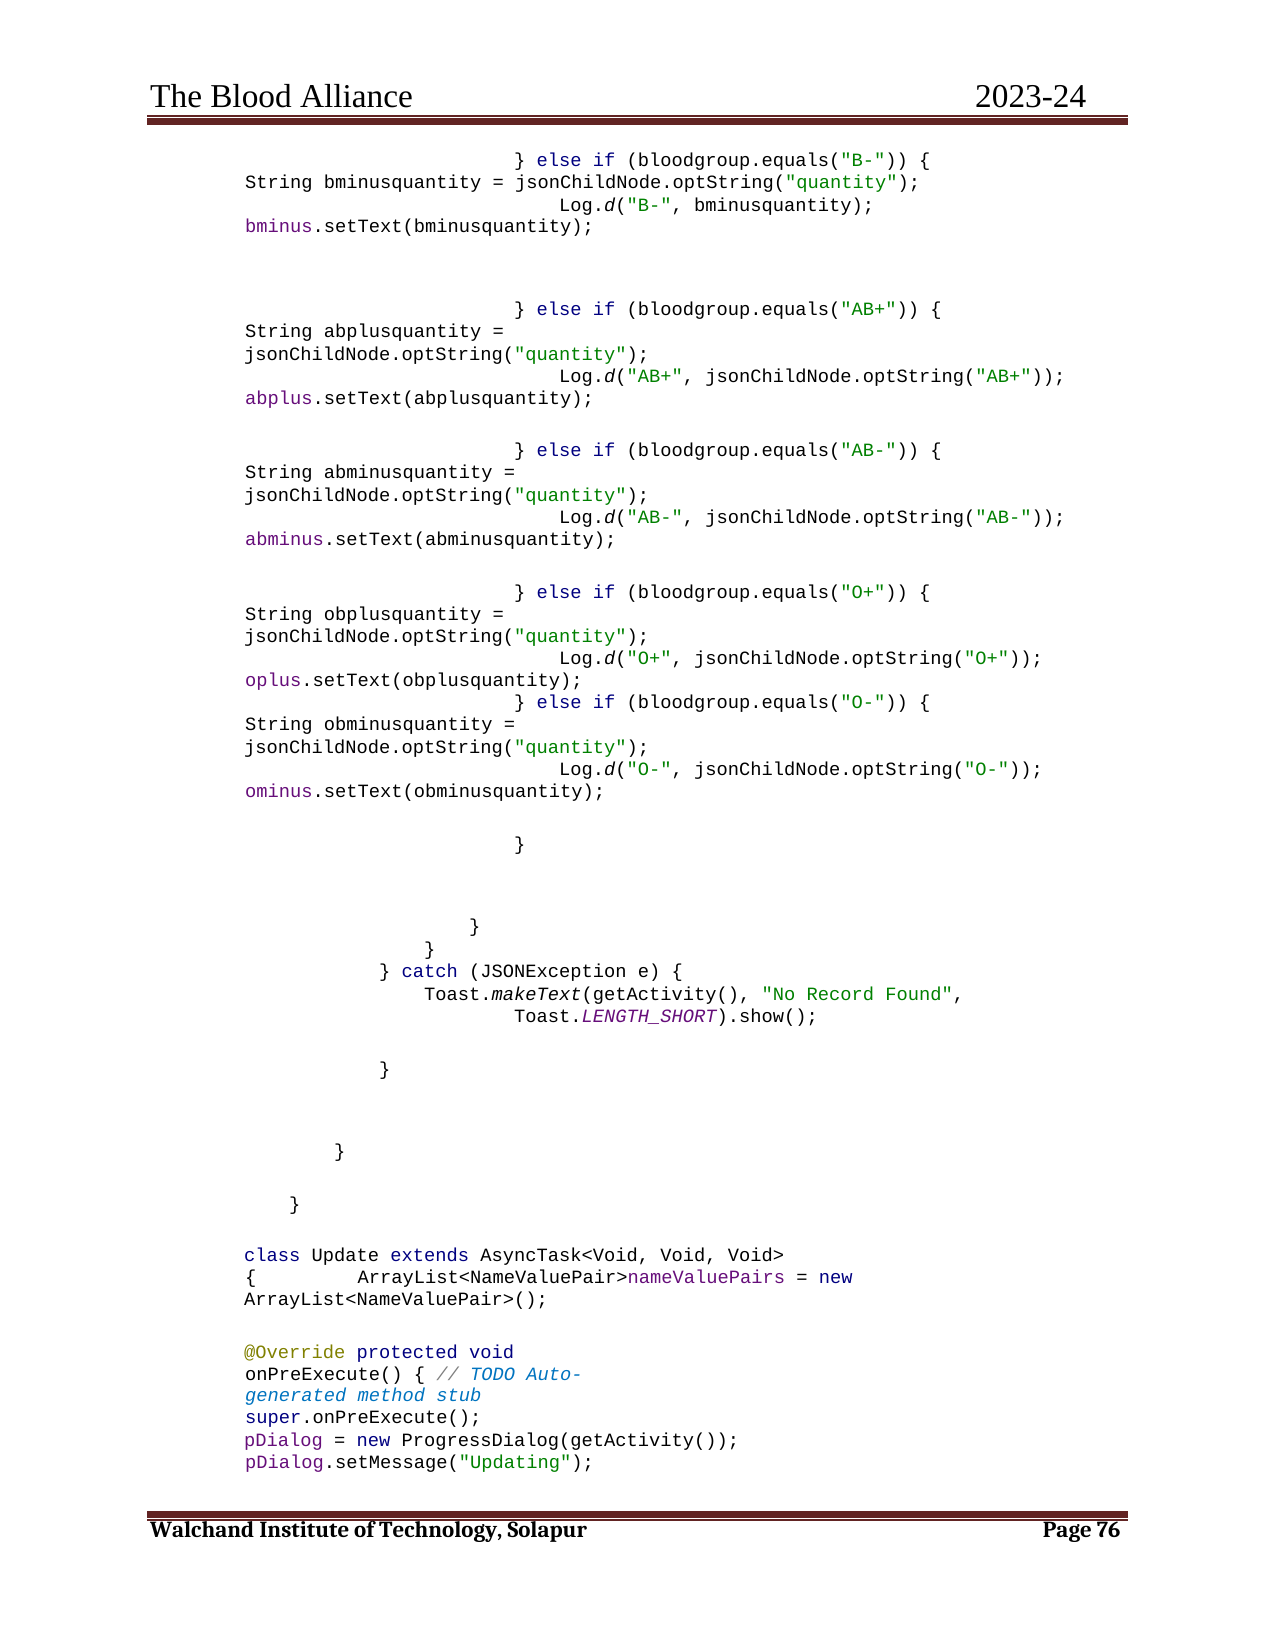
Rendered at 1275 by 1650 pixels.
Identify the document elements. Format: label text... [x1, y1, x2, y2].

text Log.d("O+", jsonChildNode.optString("O+")); oplus.setText(obplusquantity); [244, 649, 1123, 692]
text } else if (bloodgroup.equals("B-")) { String bminusquantity = jsonChildNode.optString("quantity"); [244, 151, 1011, 194]
text jsonChildNode.optString("quantity"); [244, 486, 1123, 507]
text class Update extends AsyncTask<Void, Void, Void> { ArrayList<NameValuePair>nameValuePairs = new [244, 1246, 1123, 1289]
text } catch (JSONException e) { [244, 962, 1123, 983]
text jsonChildNode.optString("quantity"); [244, 627, 1123, 648]
text ArrayList<NameValuePair>(); [244, 1290, 1123, 1311]
text } else if (bloodgroup.equals("AB-")) { String abminusquantity = [244, 441, 1022, 484]
text } [244, 1195, 1123, 1216]
text Toast.LENGTH_SHORT).show(); [244, 1007, 1123, 1028]
text } [244, 940, 1123, 961]
text Toast.makeText(getActivity(), "No Record Found", [244, 984, 1123, 1006]
text } else if (bloodgroup.equals("AB+")) { String abplusquantity = [244, 300, 1022, 343]
text Log.d("AB+", jsonChildNode.optString("AB+")); abplus.setText(abplusquantity); [244, 367, 1123, 410]
text } [244, 1142, 1123, 1163]
text Log.d("O-", jsonChildNode.optString("O-")); ominus.setText(obminusquantity); [244, 760, 1123, 803]
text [244, 1431, 752, 1474]
text @Override protected void onPreExecute() { // TODO Auto-generated method stub super.onPreExecute(); [244, 1342, 628, 1429]
text } [244, 917, 1123, 938]
text } [244, 1059, 1123, 1081]
text Log.d("AB-", jsonChildNode.optString("AB-")); abminus.setText(abminusquantity); [244, 508, 1123, 551]
text } else if (bloodgroup.equals("O+")) { String obplusquantity = [244, 582, 1011, 626]
text jsonChildNode.optString("quantity"); [244, 344, 1123, 366]
text jsonChildNode.optString("quantity"); [244, 738, 1123, 759]
text Log.d("B-", bminusquantity); bminus.setText(bminusquantity); [244, 195, 1123, 238]
text } [244, 834, 1123, 856]
text } else if (bloodgroup.equals("O-")) { String obminusquantity = [244, 693, 1011, 736]
